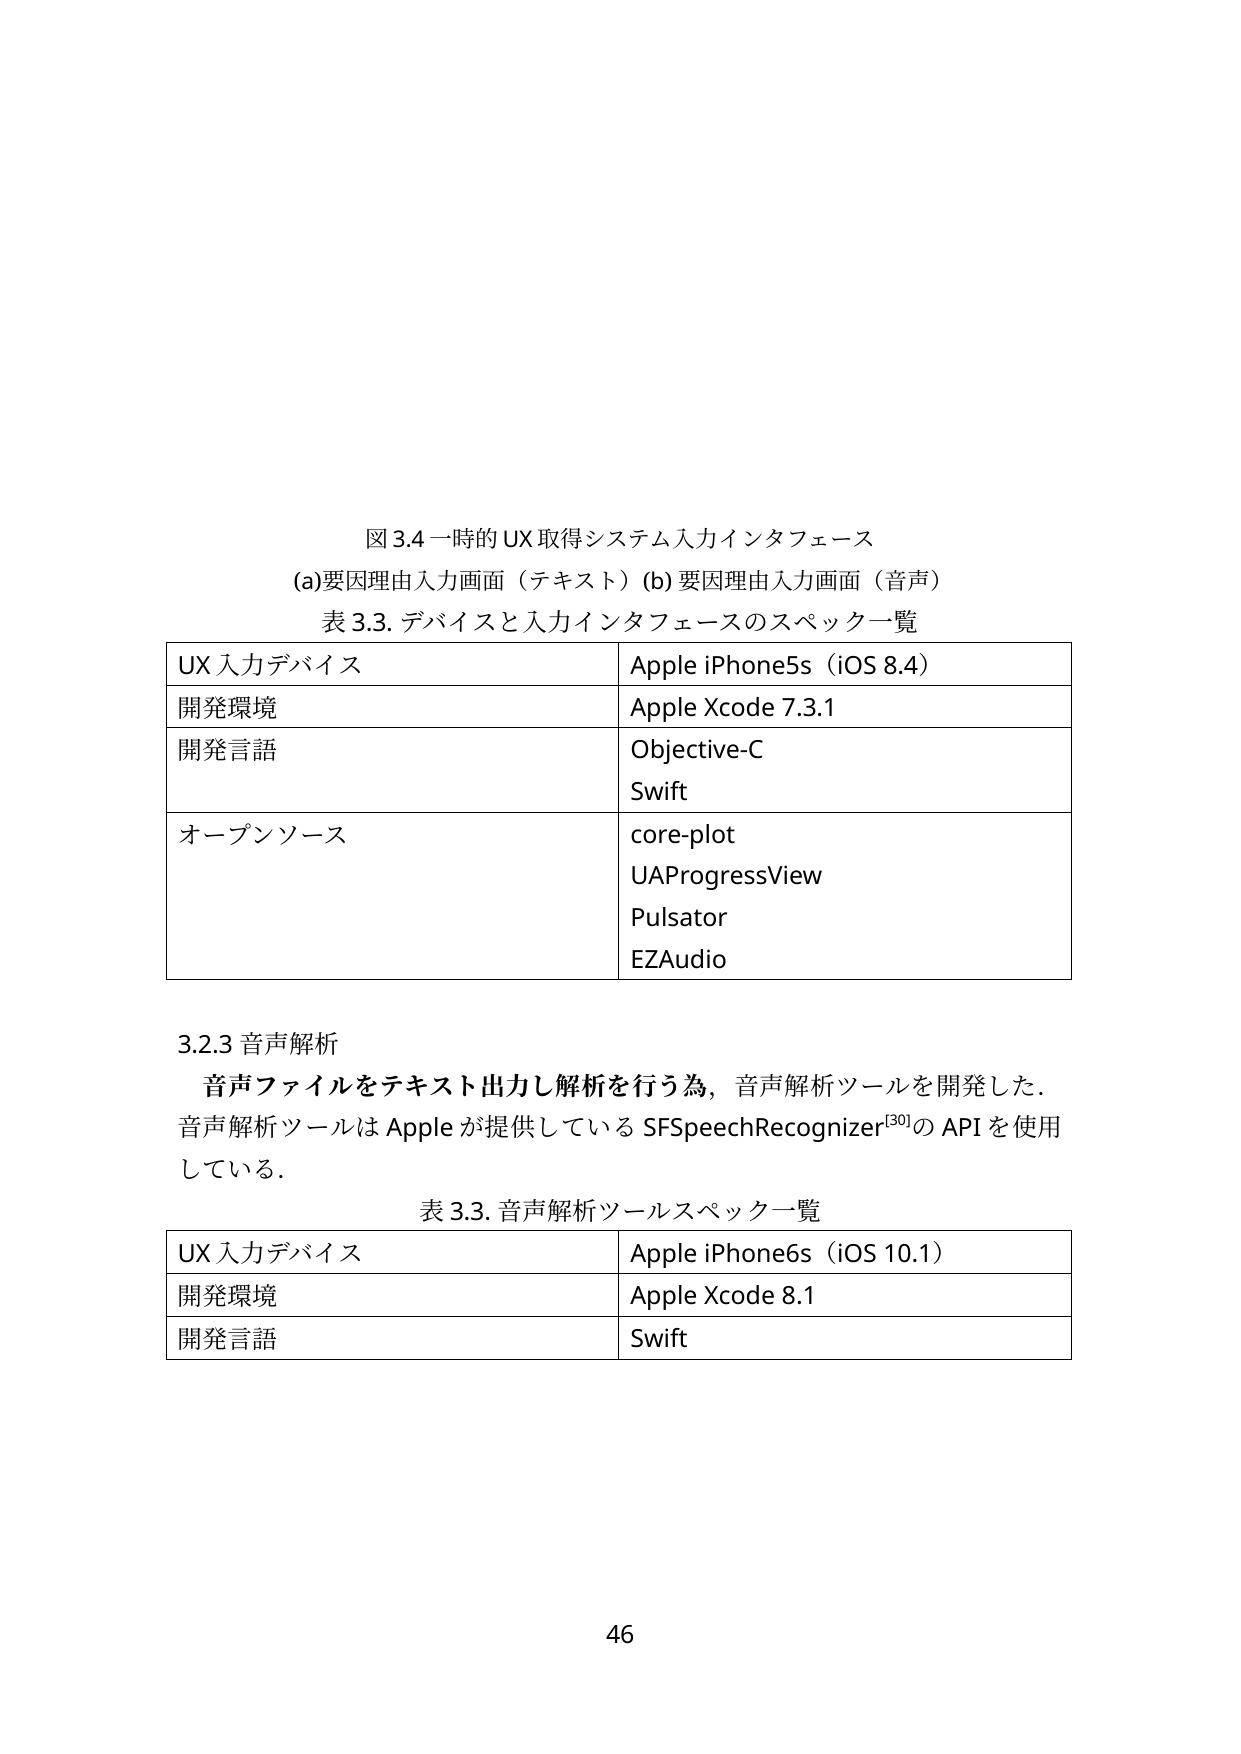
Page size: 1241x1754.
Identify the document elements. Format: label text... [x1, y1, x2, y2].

table_cell core-plot UAProgressView Pulsator EZAudio [619, 813, 1071, 979]
table_cell Swift [619, 1317, 1071, 1358]
text 音声ファイルをテキスト出力し解析を行う為，音声解析ツールを開発した．音声解析ツールはAppleが提供しているSFSpeechRecognizer[30]のAPIを使用している． [177, 1064, 1063, 1189]
table_header UX入力デバイス [167, 1231, 618, 1273]
text 3.2.3 音声解析 [177, 1022, 1063, 1064]
text (a)要因理由入力画面（テキスト）(b) 要因理由入力画面（音声） [177, 558, 1063, 600]
table_cell Apple Xcode 8.1 [619, 1274, 1071, 1316]
table_header UX入力デバイス [167, 643, 618, 684]
text 表3.3. 音声解析ツールスペック一覧 [177, 1189, 1063, 1230]
text 表3.3. デバイスと入力インタフェースのスペック一覧 [177, 600, 1063, 642]
table_cell Apple Xcode 7.3.1 [619, 686, 1071, 727]
table_header Apple iPhone6s（iOS 10.1） [619, 1231, 1071, 1273]
table_cell オープンソース [167, 813, 618, 979]
table_cell 開発言語 [167, 728, 618, 812]
text 図3.4一時的UX取得システム入力インタフェース [177, 517, 1063, 558]
table_cell 開発環境 [167, 686, 618, 727]
table_cell Objective-C Swift [619, 728, 1071, 812]
table_cell 開発環境 [167, 1274, 618, 1316]
table_cell 開発言語 [167, 1317, 618, 1358]
table_header Apple iPhone5s（iOS 8.4） [619, 643, 1071, 684]
